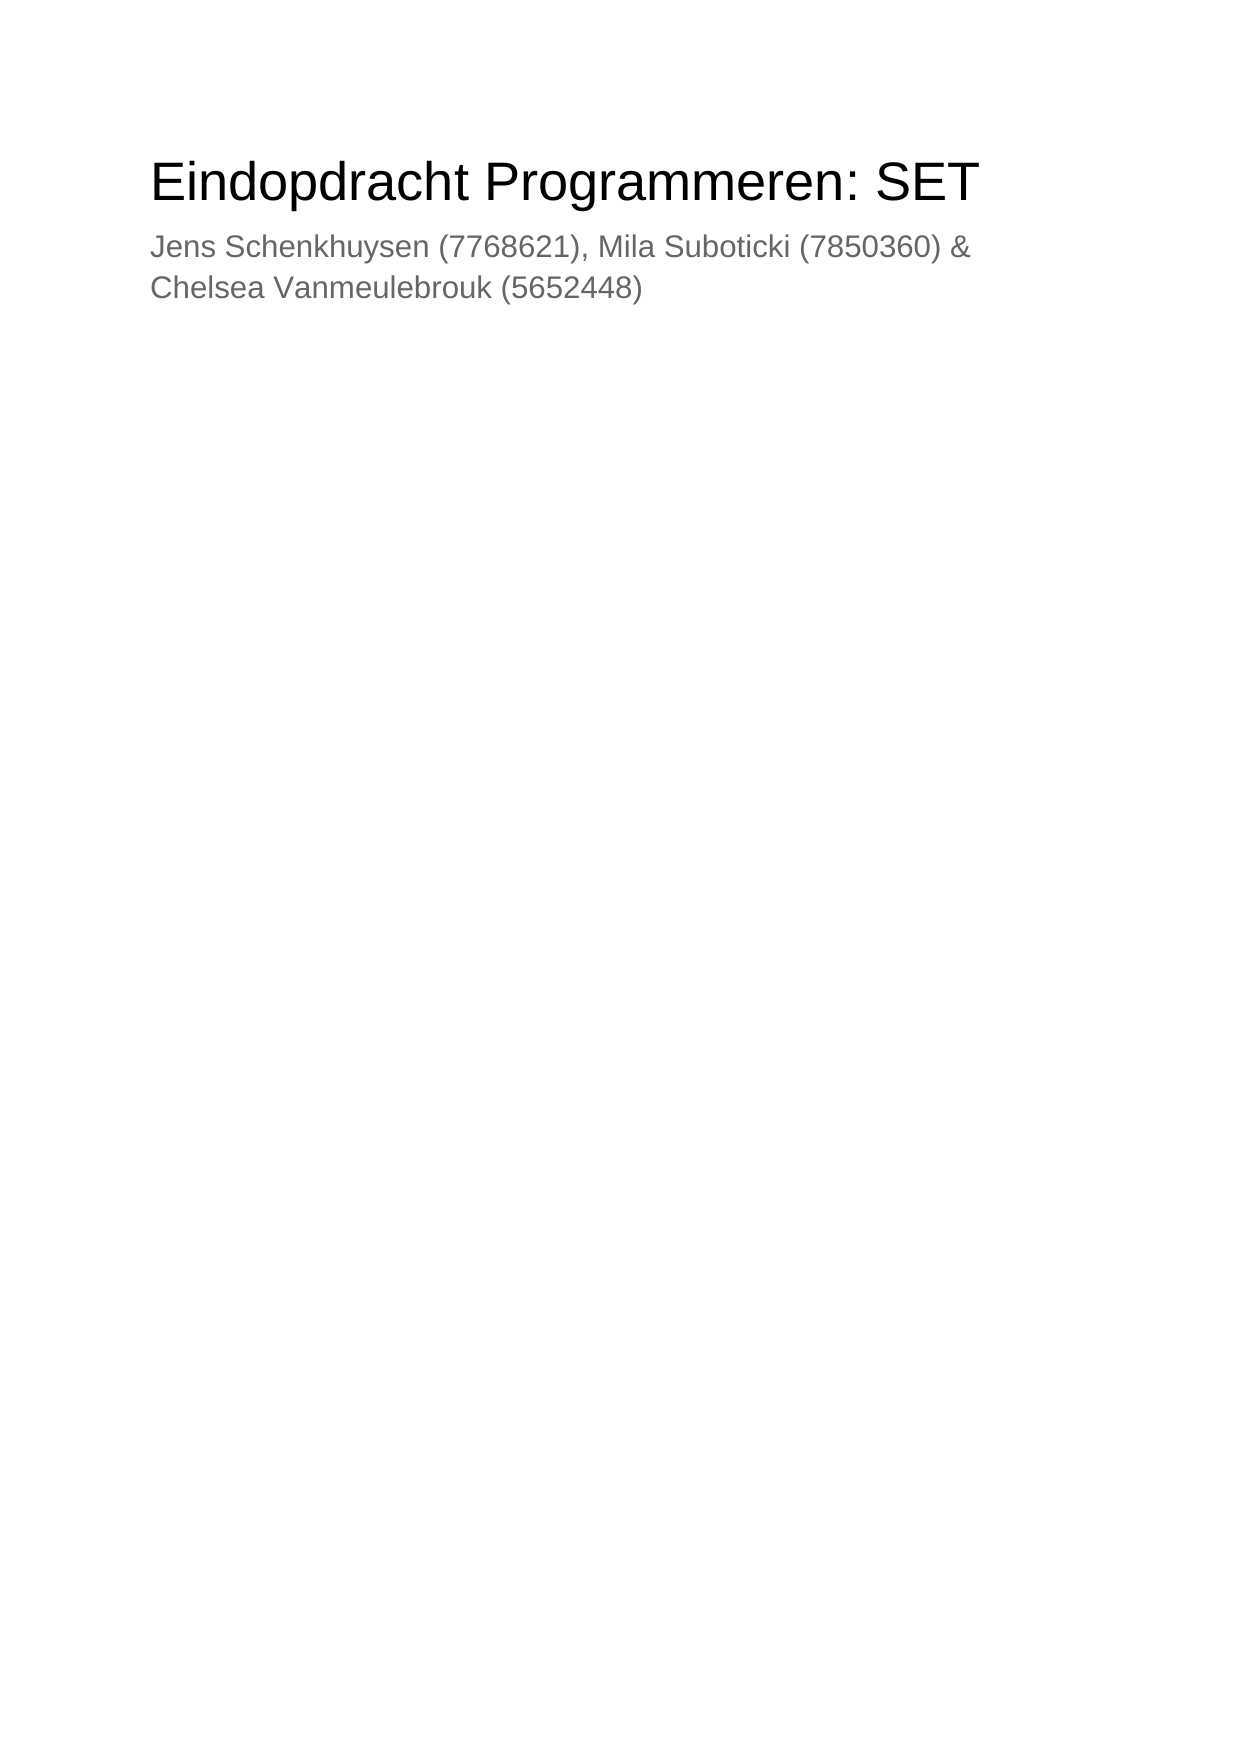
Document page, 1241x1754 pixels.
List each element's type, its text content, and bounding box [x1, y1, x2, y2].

title Eindopdracht Programmeren: SET [150, 150, 1090, 212]
subtitle Jens Schenkhuysen (7768621), Mila Suboticki (7850360) & Chelsea Vanmeulebrouk (5652448) [150, 228, 1090, 305]
